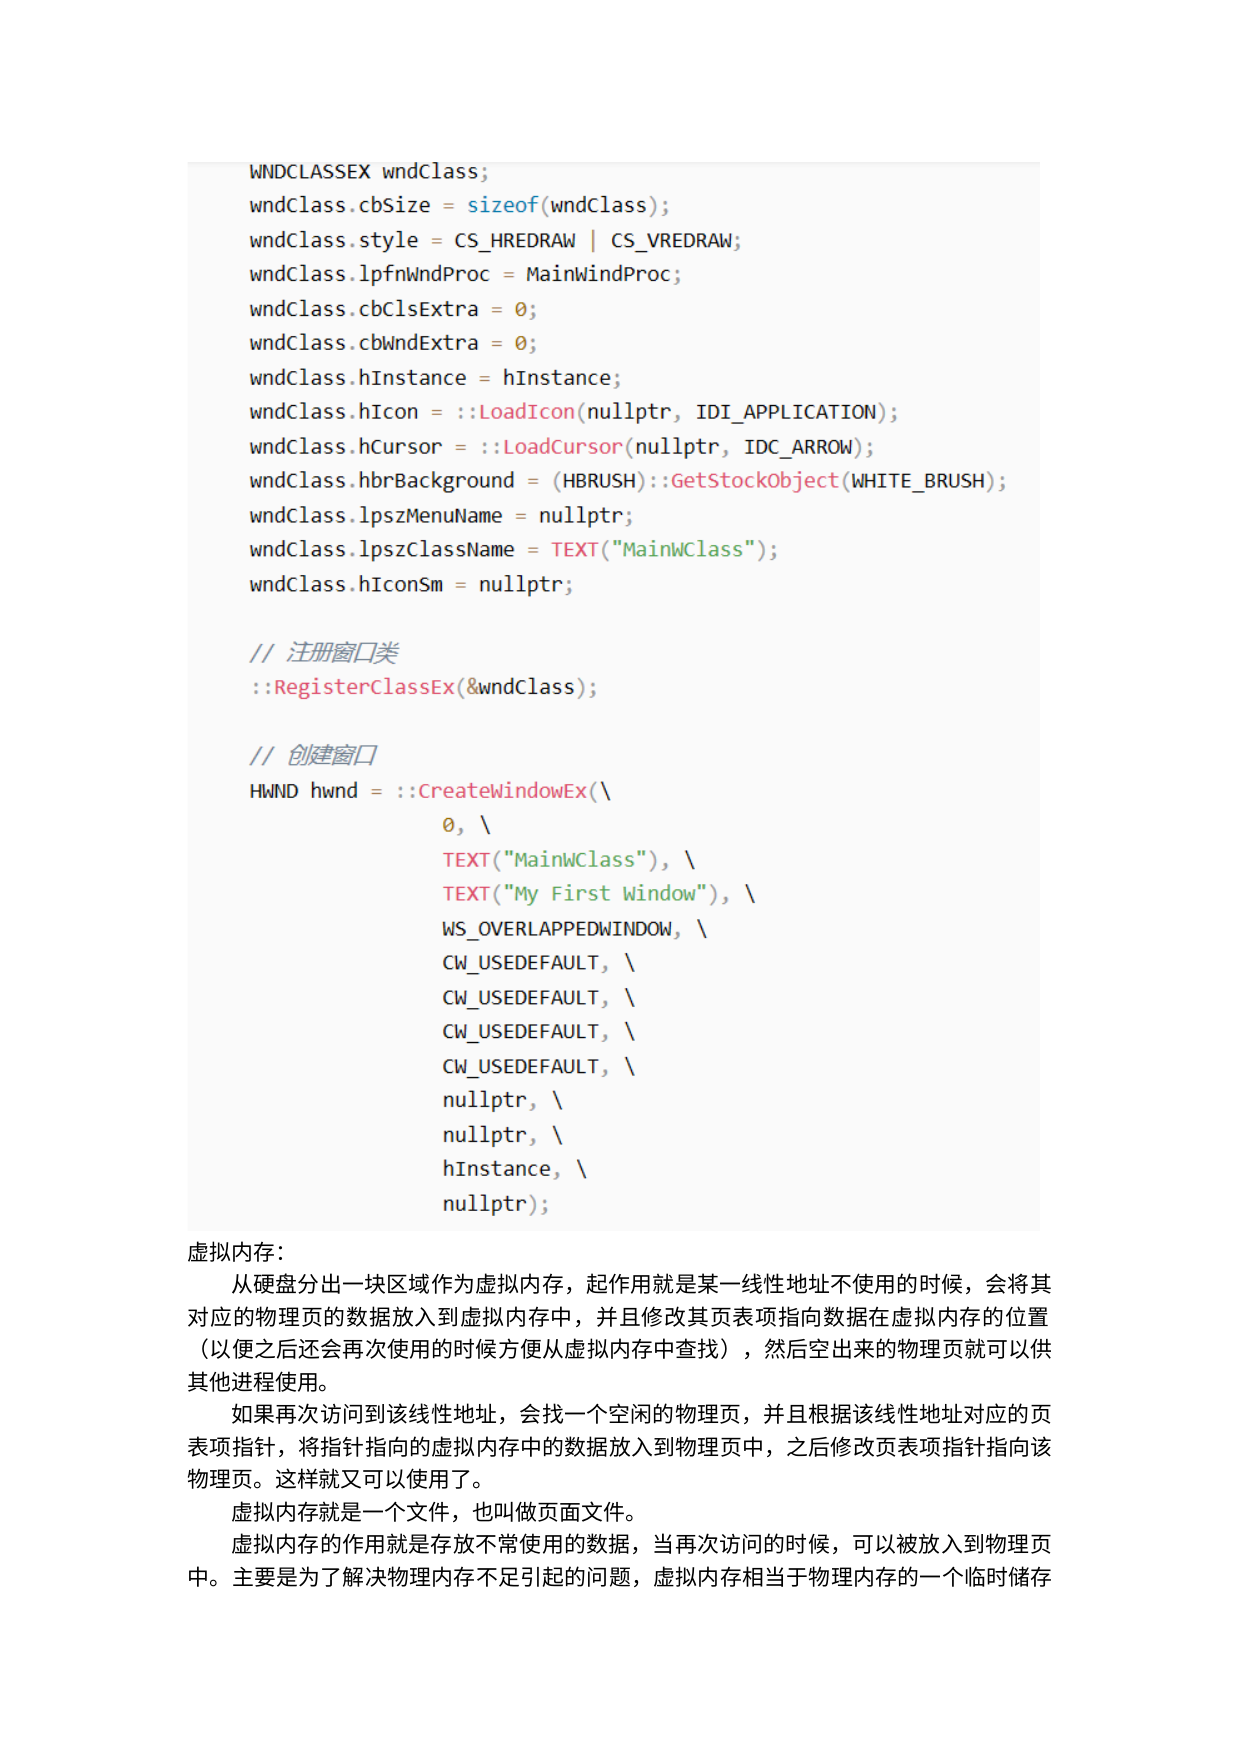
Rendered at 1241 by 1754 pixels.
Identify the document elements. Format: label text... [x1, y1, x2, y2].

picture [187, 162, 1040, 1231]
text 从硬盘分出一块区域作为虚拟内存，起作用就是某一线性地址不使用的时候，会将其对应的物理页的数据放入到虚拟内存中，并且修改其页表项指向数据在虚拟内存的位置（以便之后还会再次使用的时候方便从虚拟内存中查找），然后空出来的物理页就可以供其他进程使用。 [187, 1267, 1053, 1397]
text 如果再次访问到该线性地址，会找一个空闲的物理页，并且根据该线性地址对应的页表项指针，将指针指向的虚拟内存中的数据放入到物理页中，之后修改页表项指针指向该物理页。这样就又可以使用了。 [187, 1397, 1053, 1494]
text 虚拟内存： [187, 1234, 1053, 1267]
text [187, 1527, 1053, 1592]
text 虚拟内存就是一个文件，也叫做页面文件。 [187, 1494, 1053, 1527]
